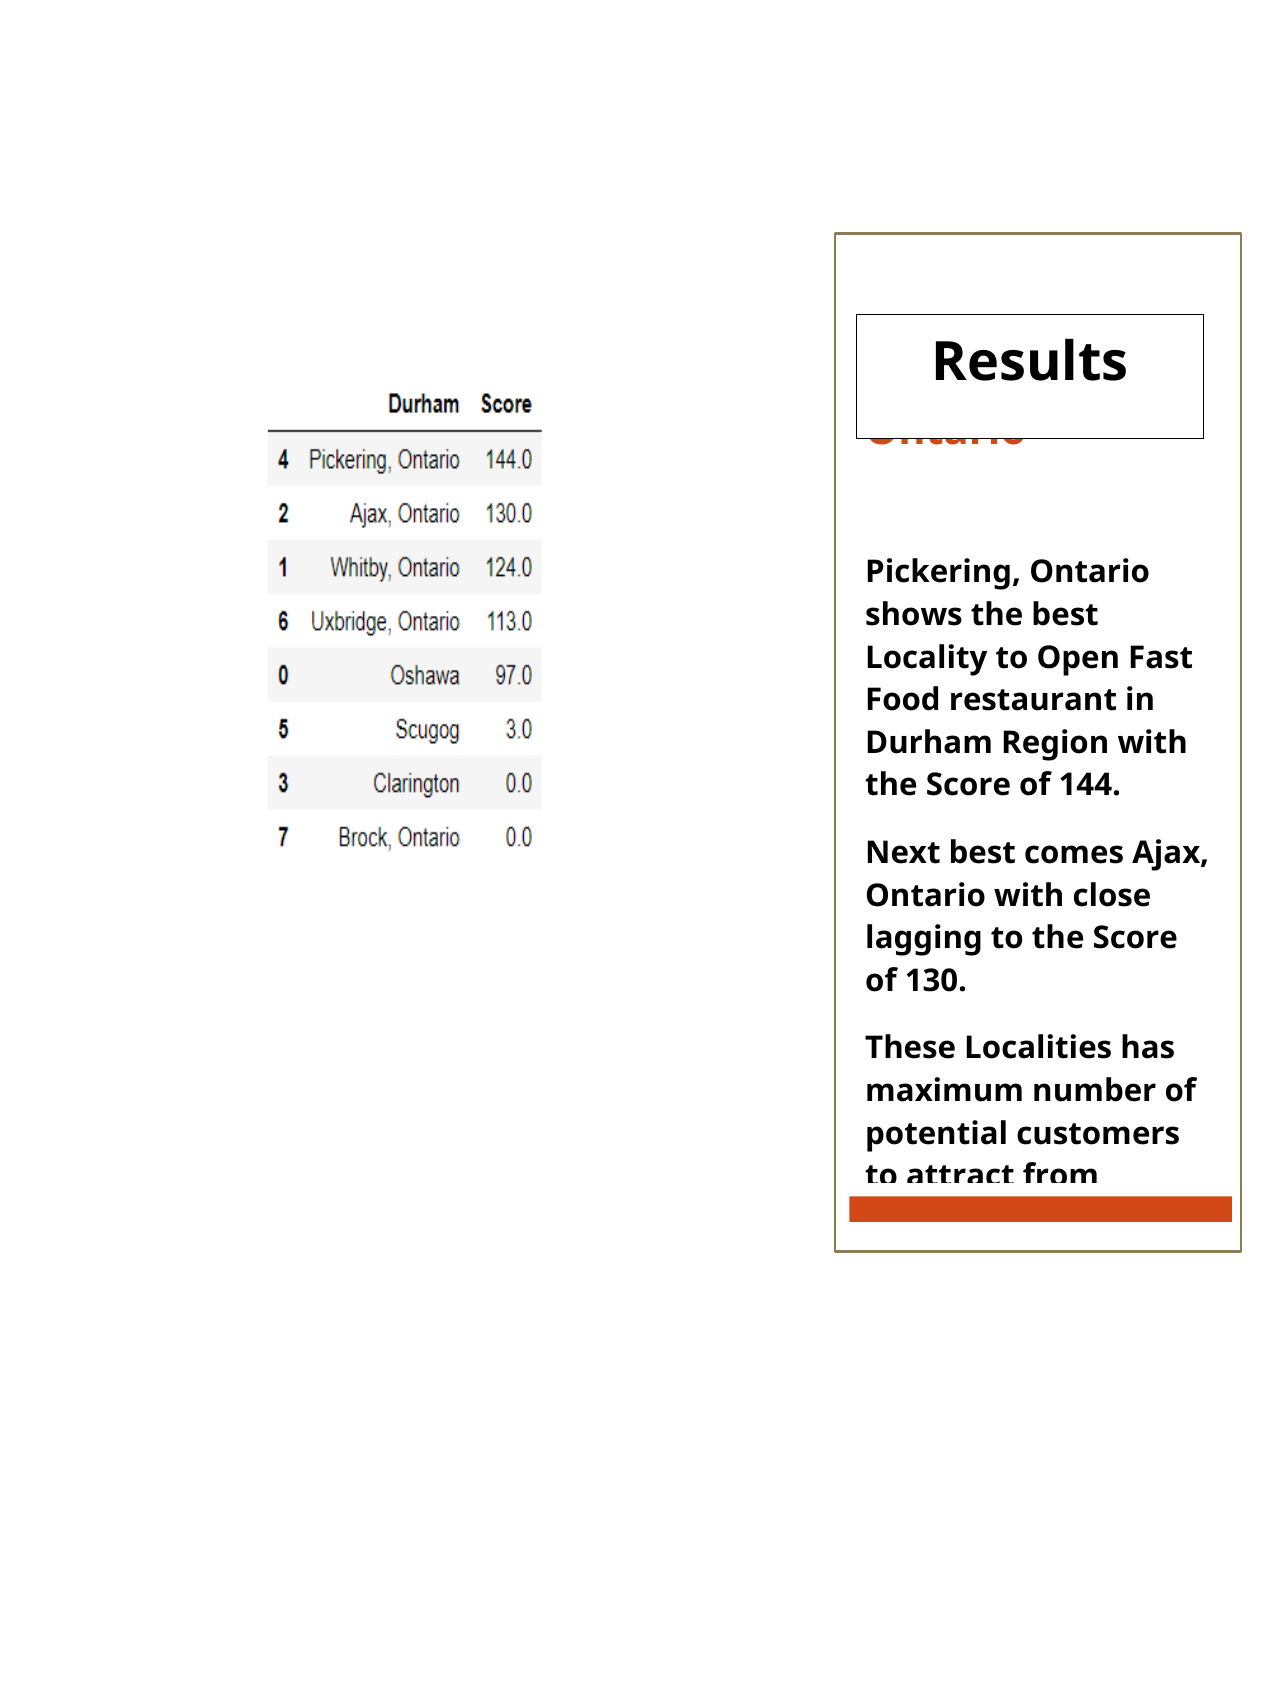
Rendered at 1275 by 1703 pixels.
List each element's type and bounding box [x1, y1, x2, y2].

picture [75, 390, 805, 877]
